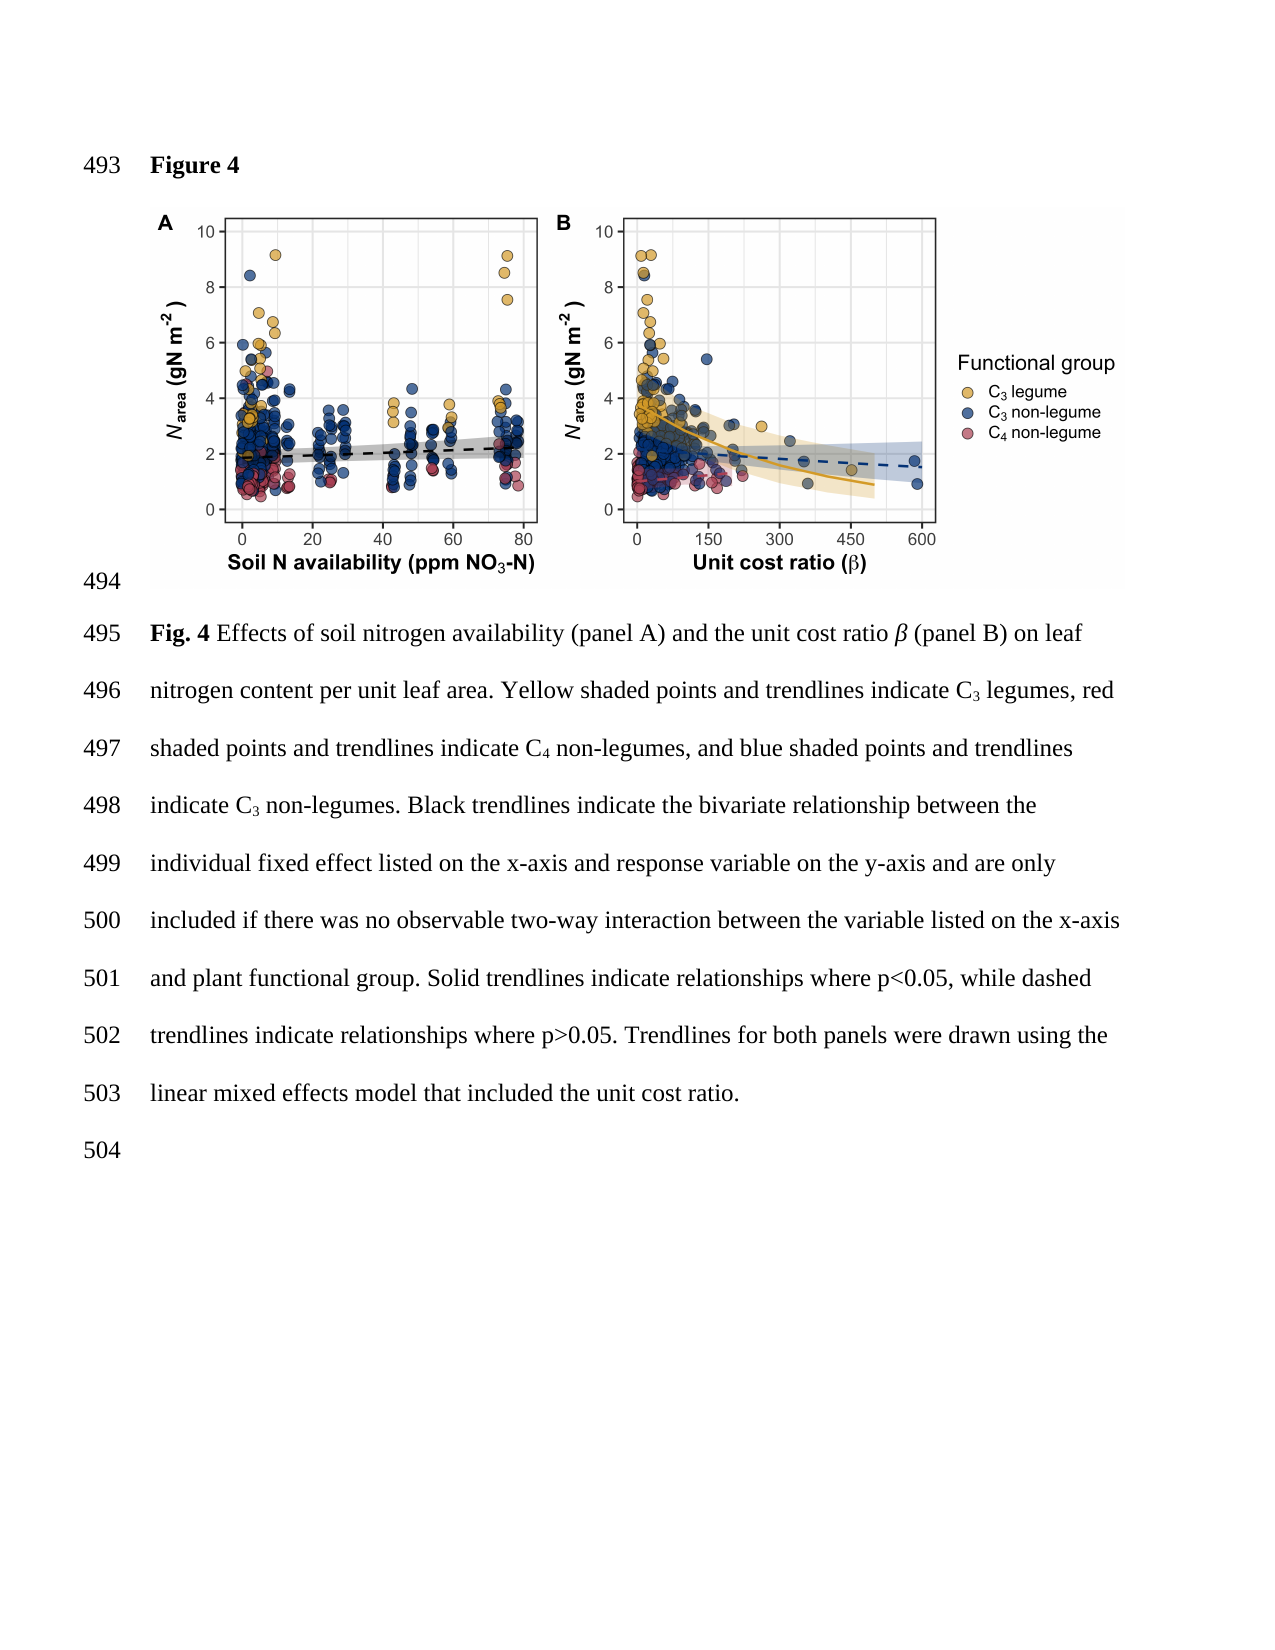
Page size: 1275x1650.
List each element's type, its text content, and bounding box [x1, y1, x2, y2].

picture [150, 207, 1125, 589]
text Fig. 4 Effects of soil nitrogen availability (panel A) and the unit cost ratio β (panel B) on leaf nitrogen content per unit leaf area. Yellow shaded points and trendlines indicate C3 legumes, red shaded points and trendlines indicate C4 non-legumes, and blue shaded points and trendlines indicate C3 non-legumes. Black trendlines indicate the bivariate relationship between the individual fixed effect listed on the x-axis and response variable on the y-axis and are only included if there was no observable two-way interaction between the variable listed on the x-axis and plant functional group. Solid trendlines indicate relationships where p<0.05, while dashed trendlines indicate relationships where p>0.05. Trendlines for both panels were drawn using the linear mixed effects model that included the unit cost ratio. [150, 618, 1125, 1107]
text Figure 4 [150, 150, 1125, 179]
